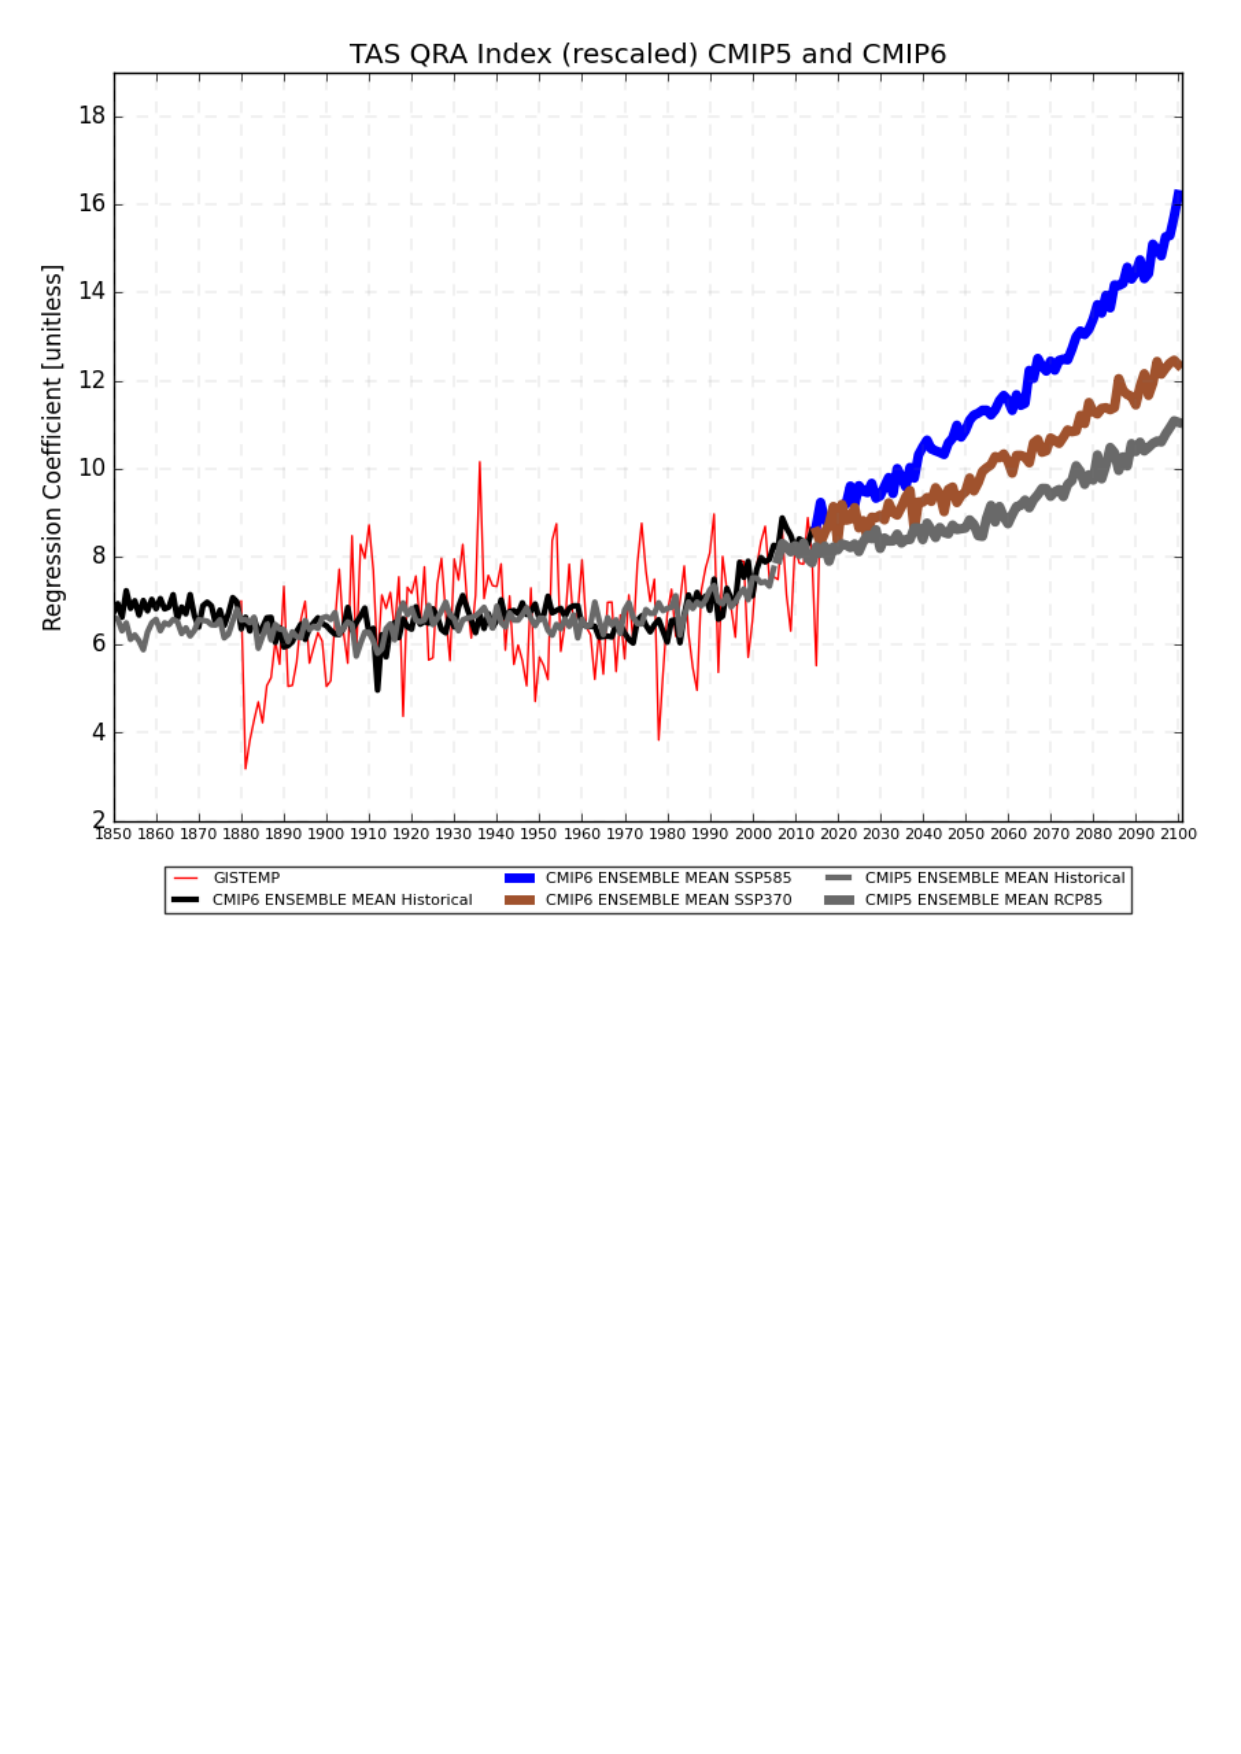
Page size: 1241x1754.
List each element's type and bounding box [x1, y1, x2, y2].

picture [29, 29, 1211, 927]
